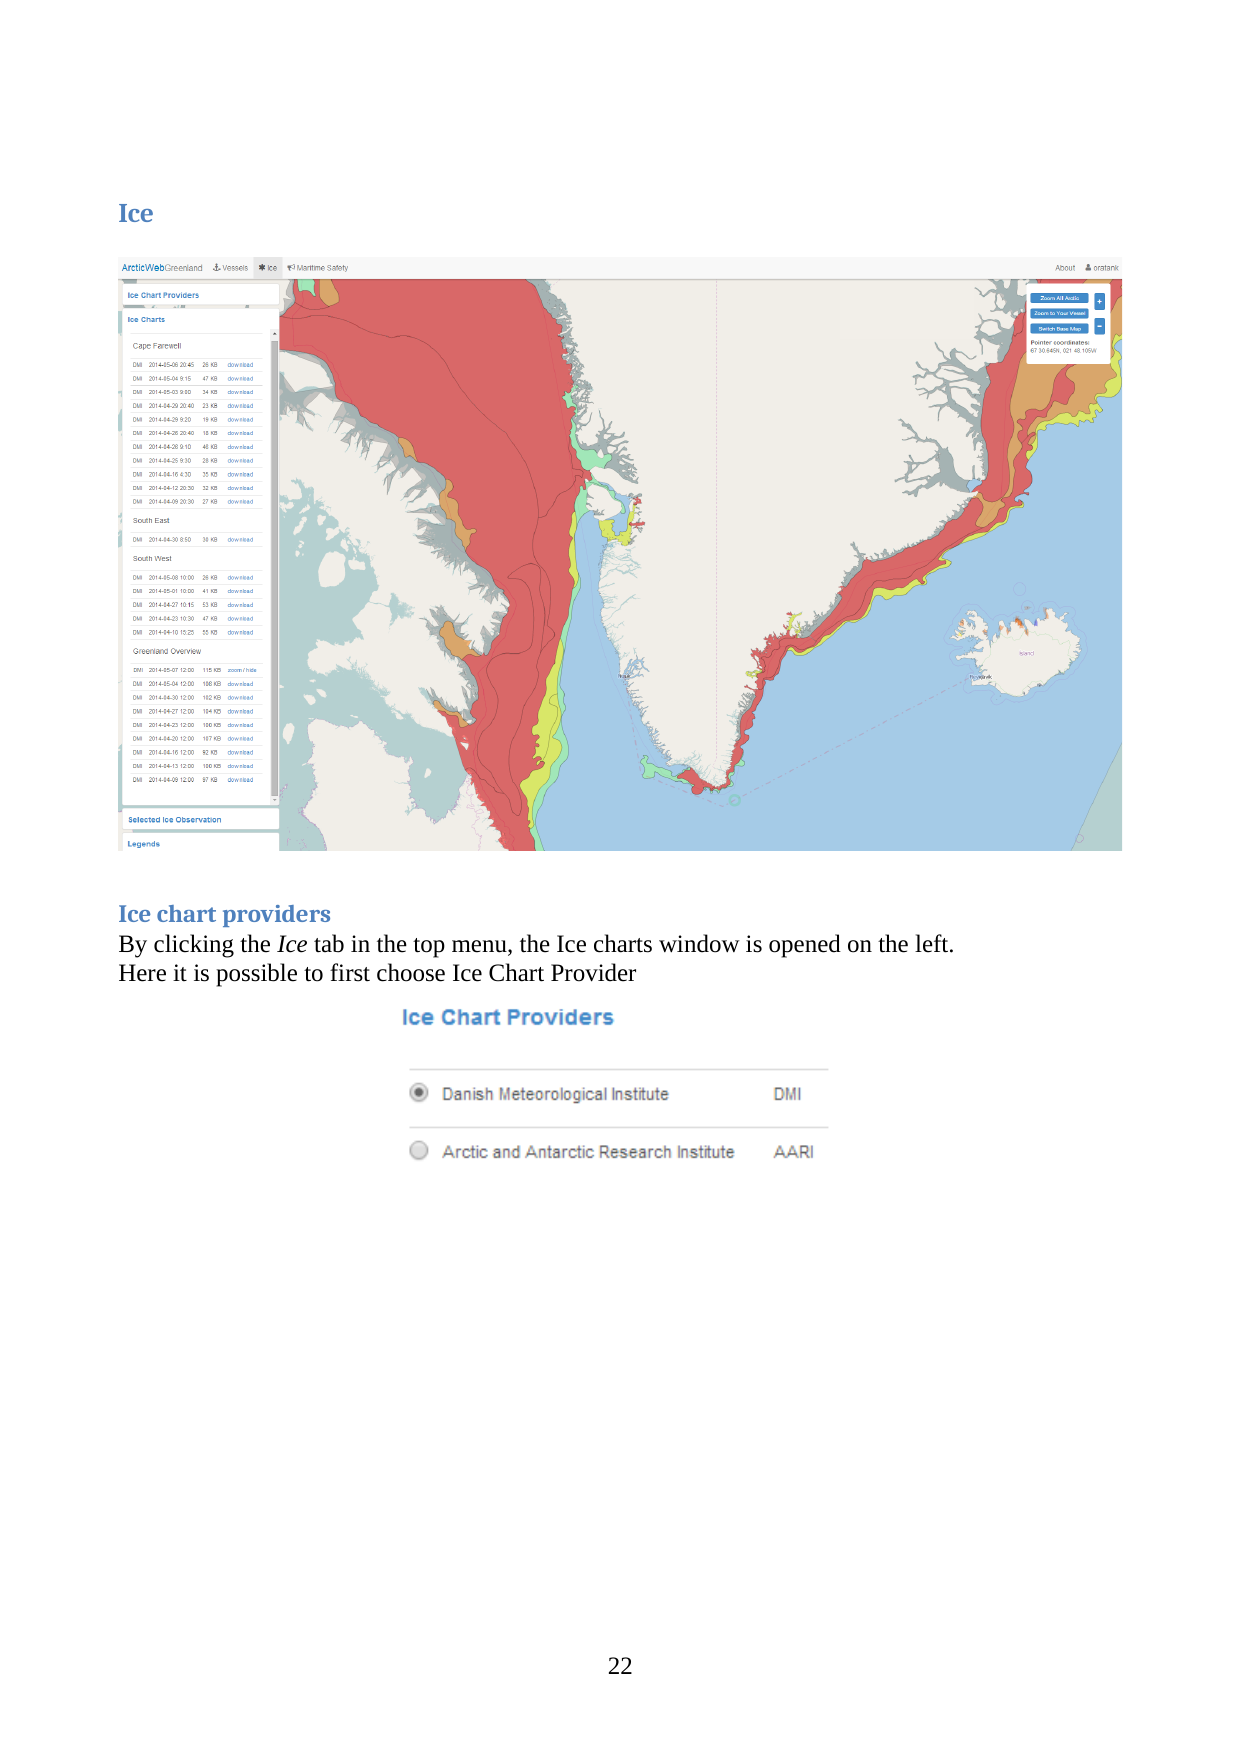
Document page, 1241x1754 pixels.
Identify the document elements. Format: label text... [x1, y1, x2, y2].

text By clicking the Ice tab in the top menu, the Ice charts window is opened on the left. [118, 929, 1122, 958]
text Here it is possible to first choose Ice Chart Provider [118, 958, 1122, 986]
subtitle Ice chart providers [118, 900, 1122, 929]
picture [391, 986, 849, 1188]
picture [118, 257, 1123, 851]
subtitle Ice [118, 198, 1122, 229]
